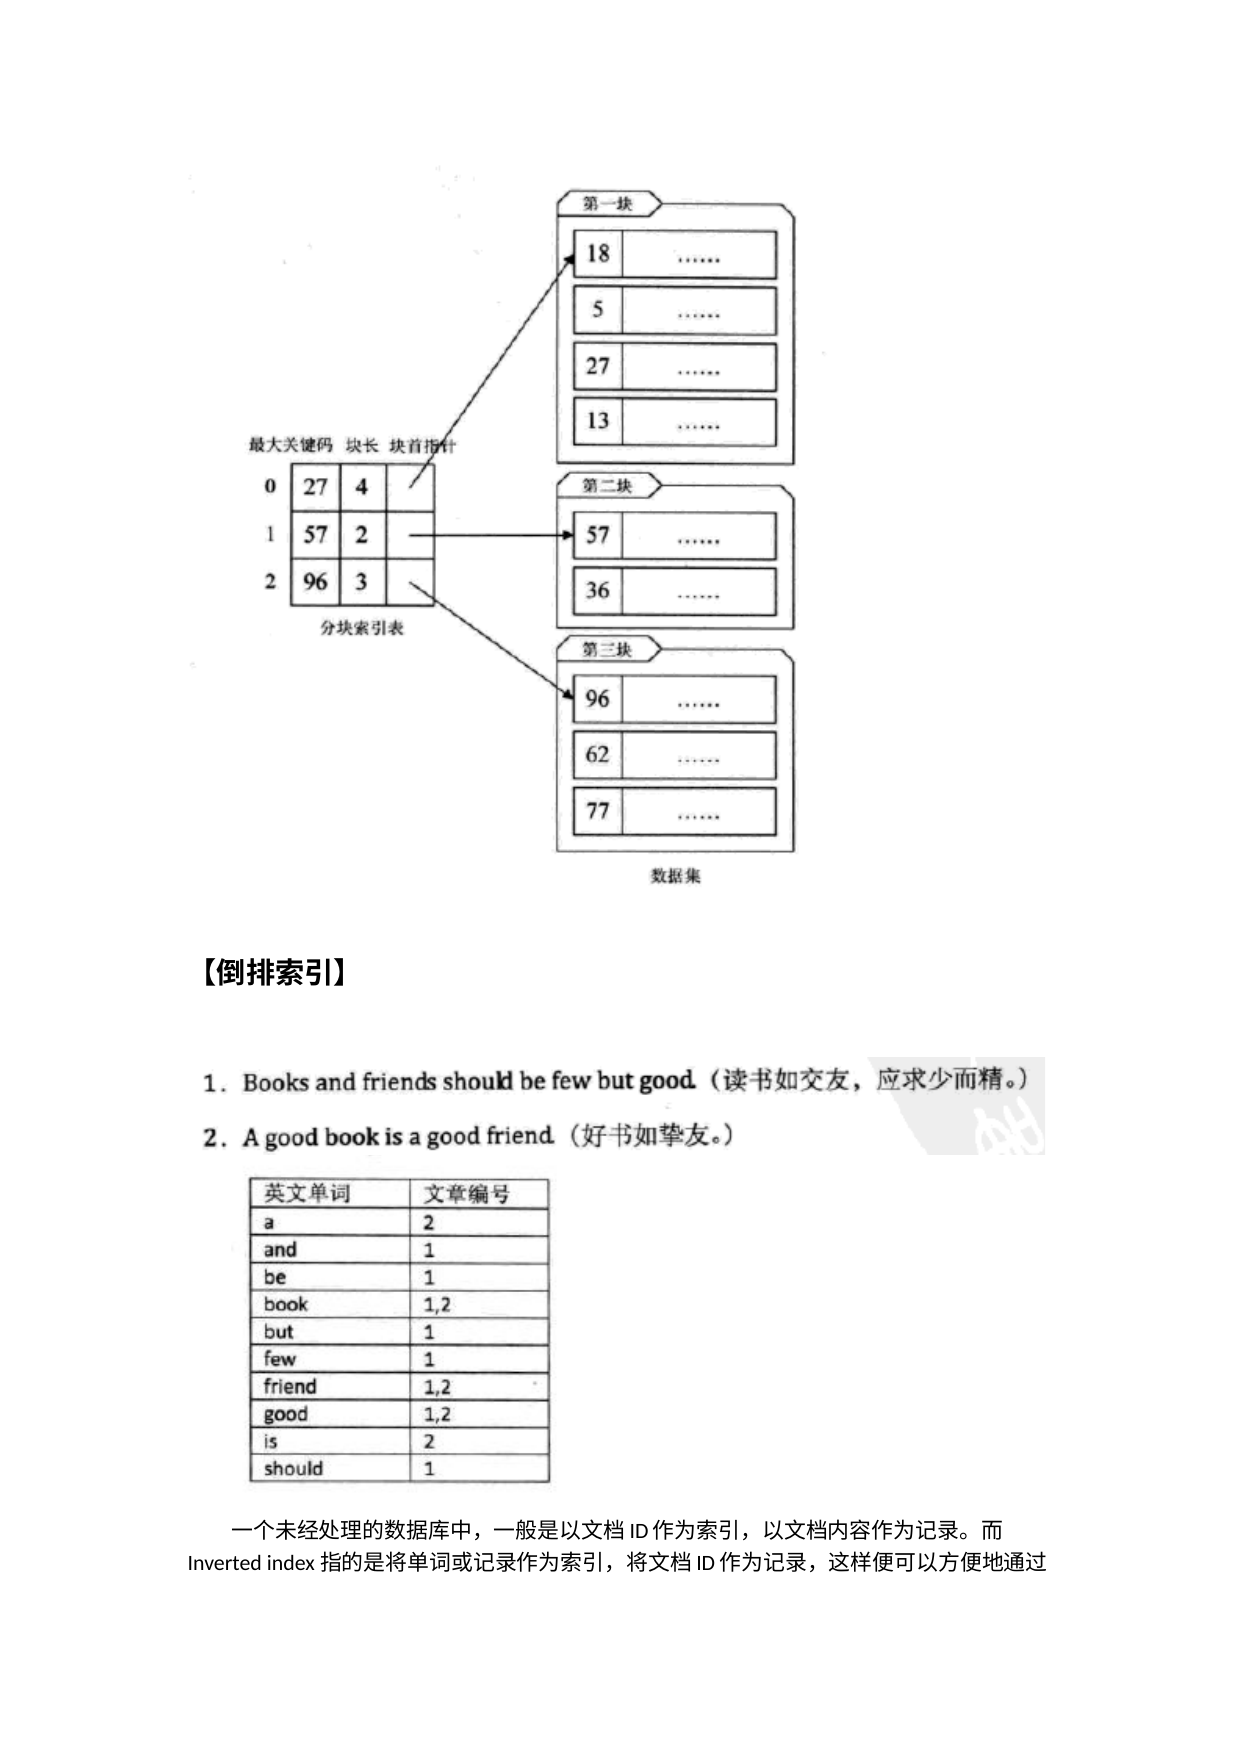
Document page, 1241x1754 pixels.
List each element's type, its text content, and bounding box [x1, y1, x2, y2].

picture [187, 162, 849, 895]
picture [187, 1057, 1046, 1499]
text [187, 1512, 1053, 1577]
subtitle 【倒排索引】 [187, 939, 1053, 1004]
